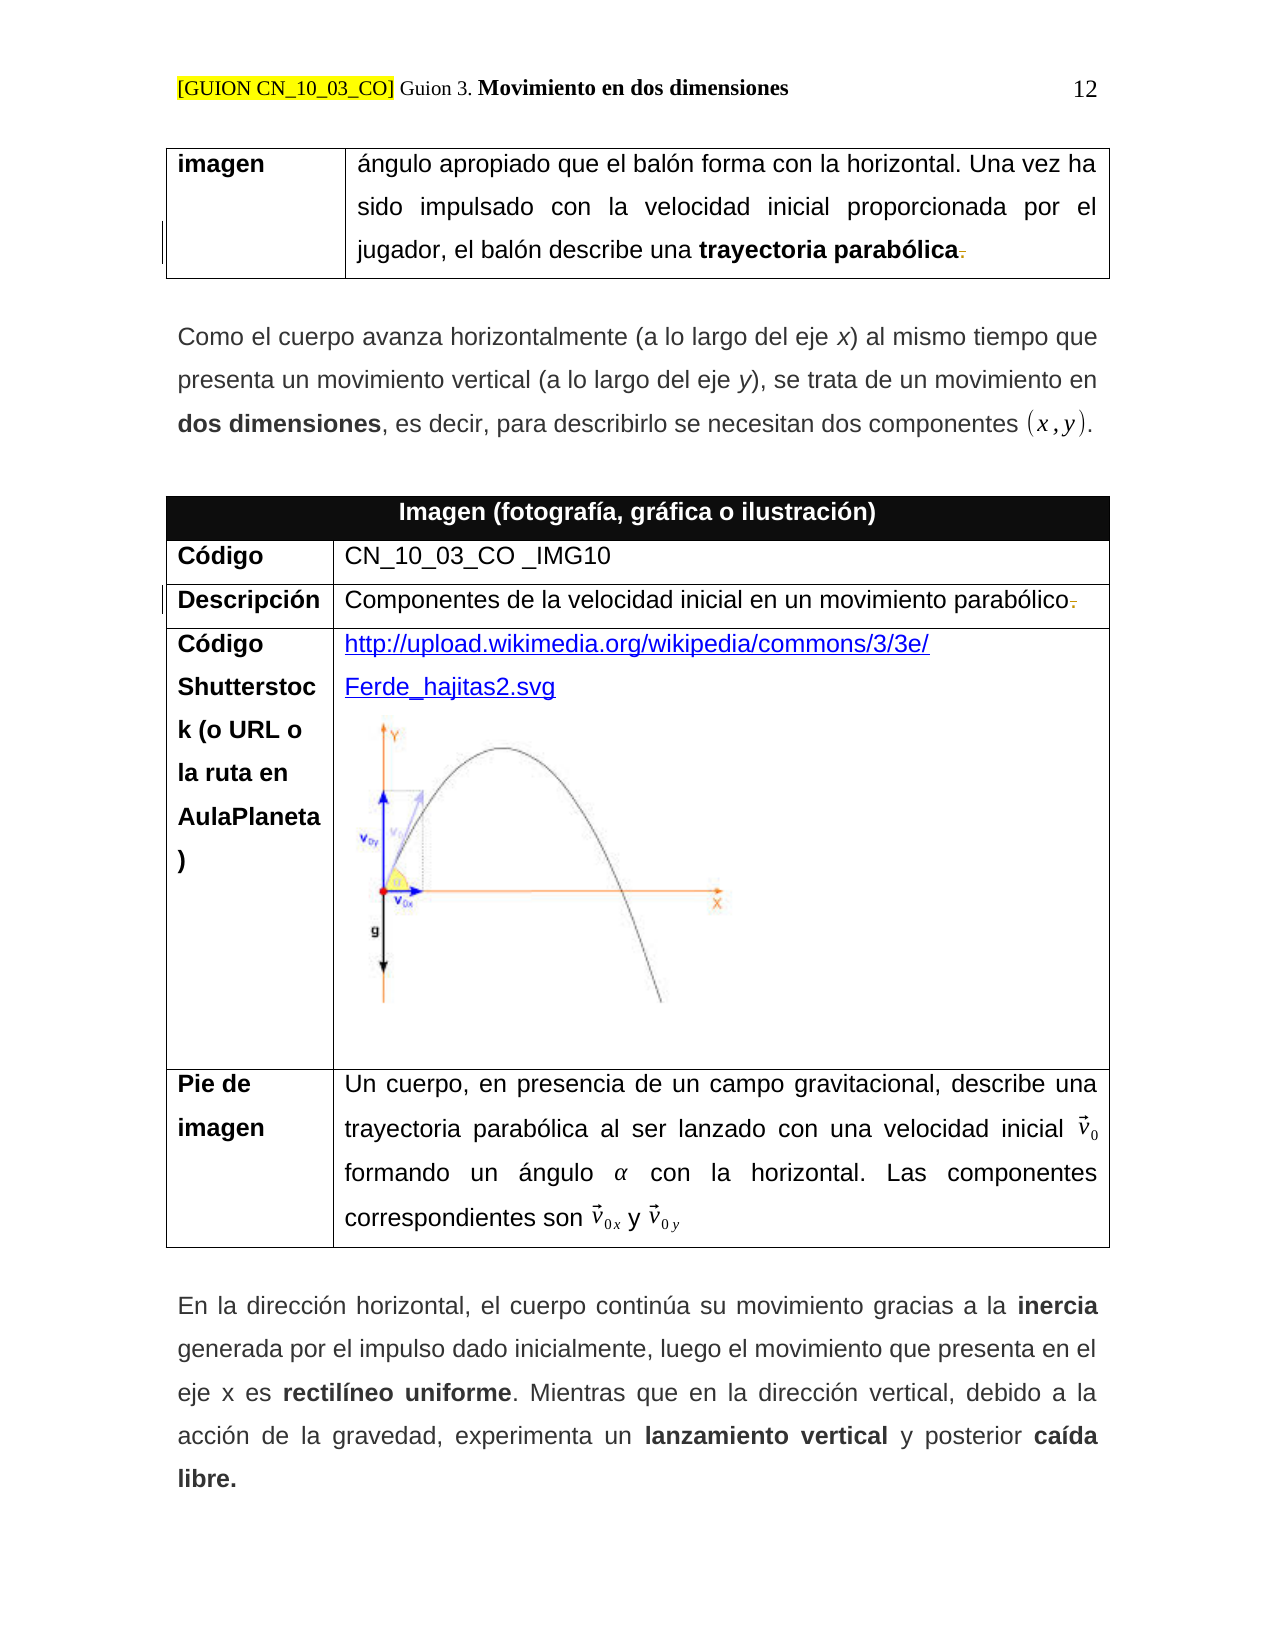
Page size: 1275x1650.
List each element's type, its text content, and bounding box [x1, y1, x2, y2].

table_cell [346, 149, 1109, 278]
table_cell Un cuerpo, en presencia de un campo gravitacional, describe una trayectoria parabólica al ser lanzado con una velocidad inicial formando un ángulo con la horizontal. Las componentes correspondientes son y [334, 1070, 1109, 1247]
picture [344, 715, 762, 1011]
table_cell Componentes de la velocidad inicial en un movimiento parabólico [334, 585, 1109, 628]
table_cell Pie de imagen [167, 149, 345, 278]
table_cell Pie de imagen [167, 1070, 333, 1247]
table_cell Descripción [167, 585, 333, 628]
text En la dirección horizontal, el cuerpo continúa su movimiento gracias a la inercia generada por el impulso dado inicialmente, luego el movimiento que presenta en el eje x es rectilíneo uniforme. Mientras que en la dirección vertical, debido a la acción de la gravedad, experimenta un lanzamiento vertical y posterior caída libre. [177, 1291, 1098, 1492]
table_cell Código [167, 541, 333, 584]
table_cell CN_10_03_CO _IMG10 [334, 541, 1109, 584]
table_cell Código Shutterstock (o URL o la ruta en AulaPlaneta) [167, 629, 333, 1068]
text Como el cuerpo avanza horizontalmente (a lo largo del eje x) al mismo tiempo que presenta un movimiento vertical (a lo largo del eje y), se trata de un movimiento en dos dimensiones, es decir, para describirlo se necesitan dos componentes . [177, 322, 1098, 438]
table_header Imagen (fotografía, gráfica o ilustración) [167, 497, 1109, 540]
table_cell http://upload.wikimedia.org/wikipedia/commons/3/3e/Ferde_hajitas2.svg [334, 629, 1109, 1068]
